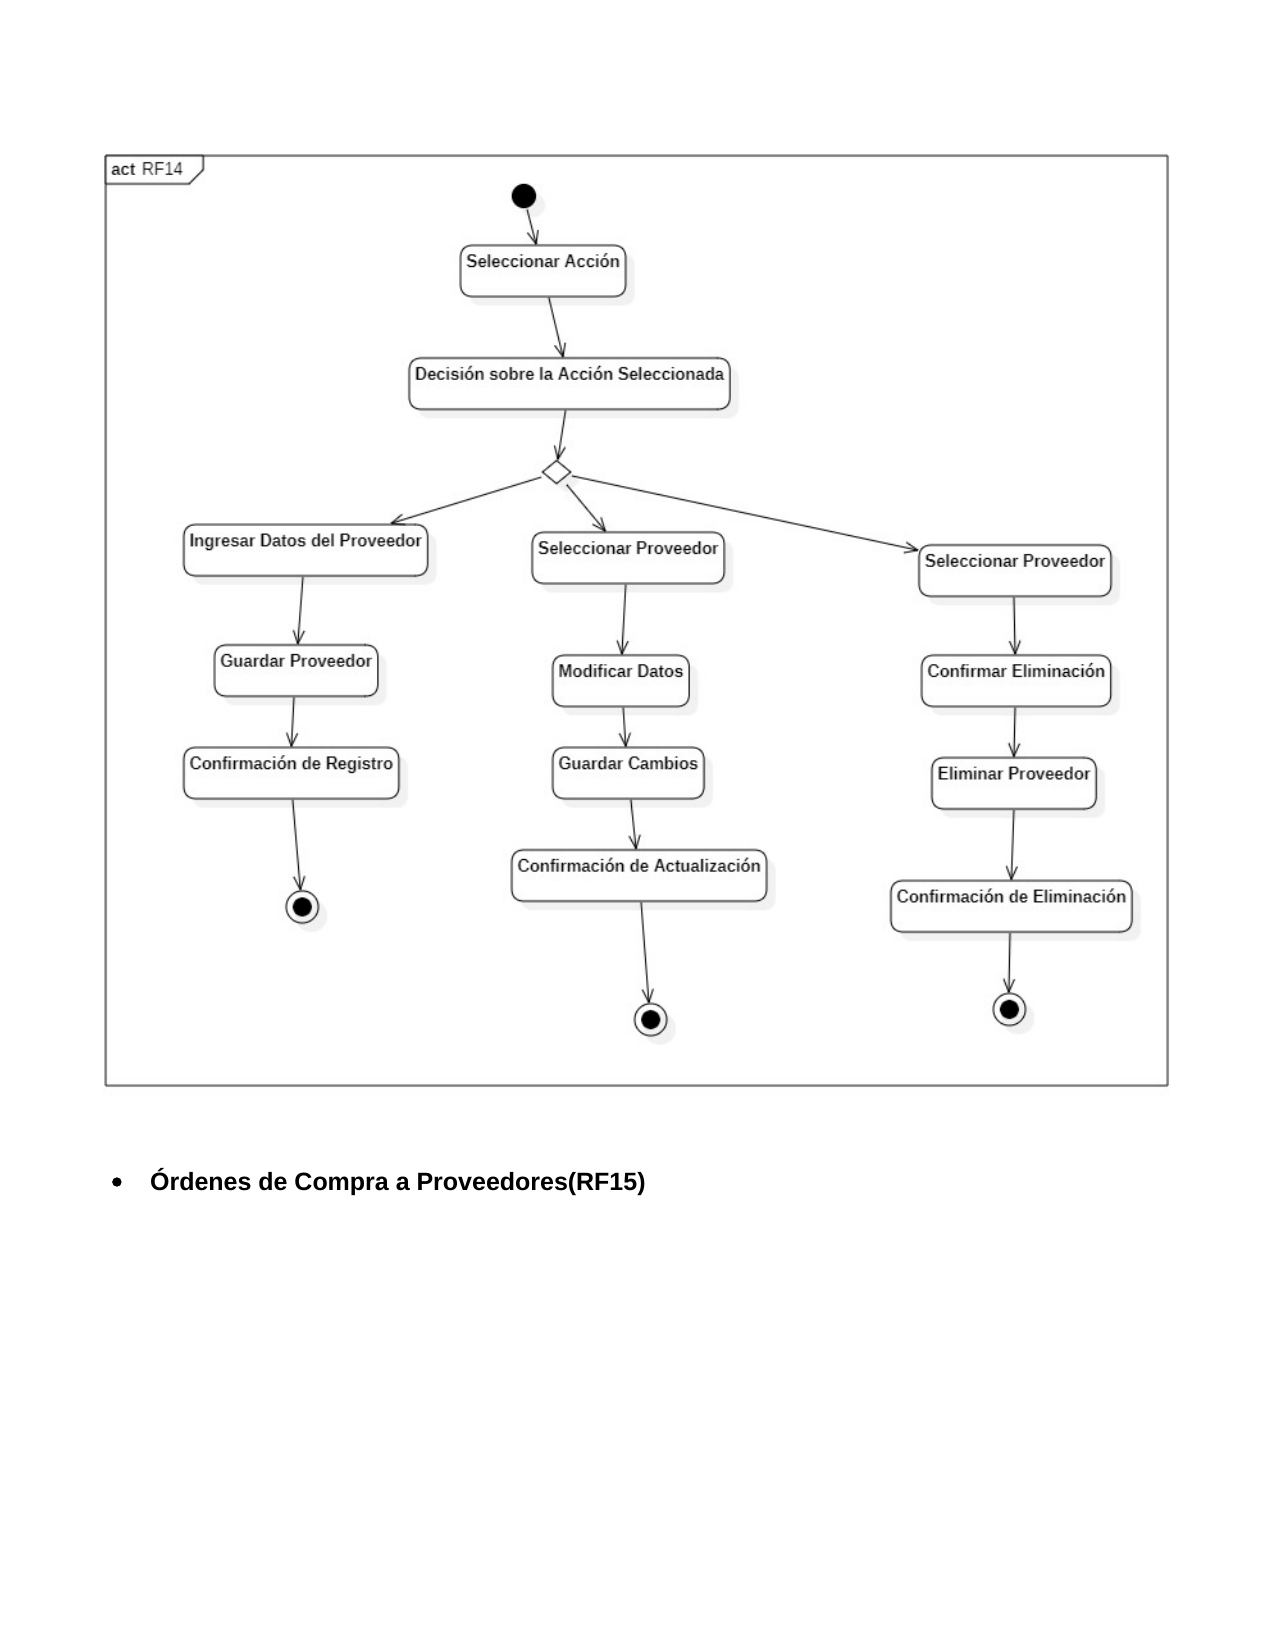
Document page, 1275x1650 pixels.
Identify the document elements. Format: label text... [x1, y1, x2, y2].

list Órdenes de Compra a Proveedores(RF15) [112, 1167, 1200, 1196]
